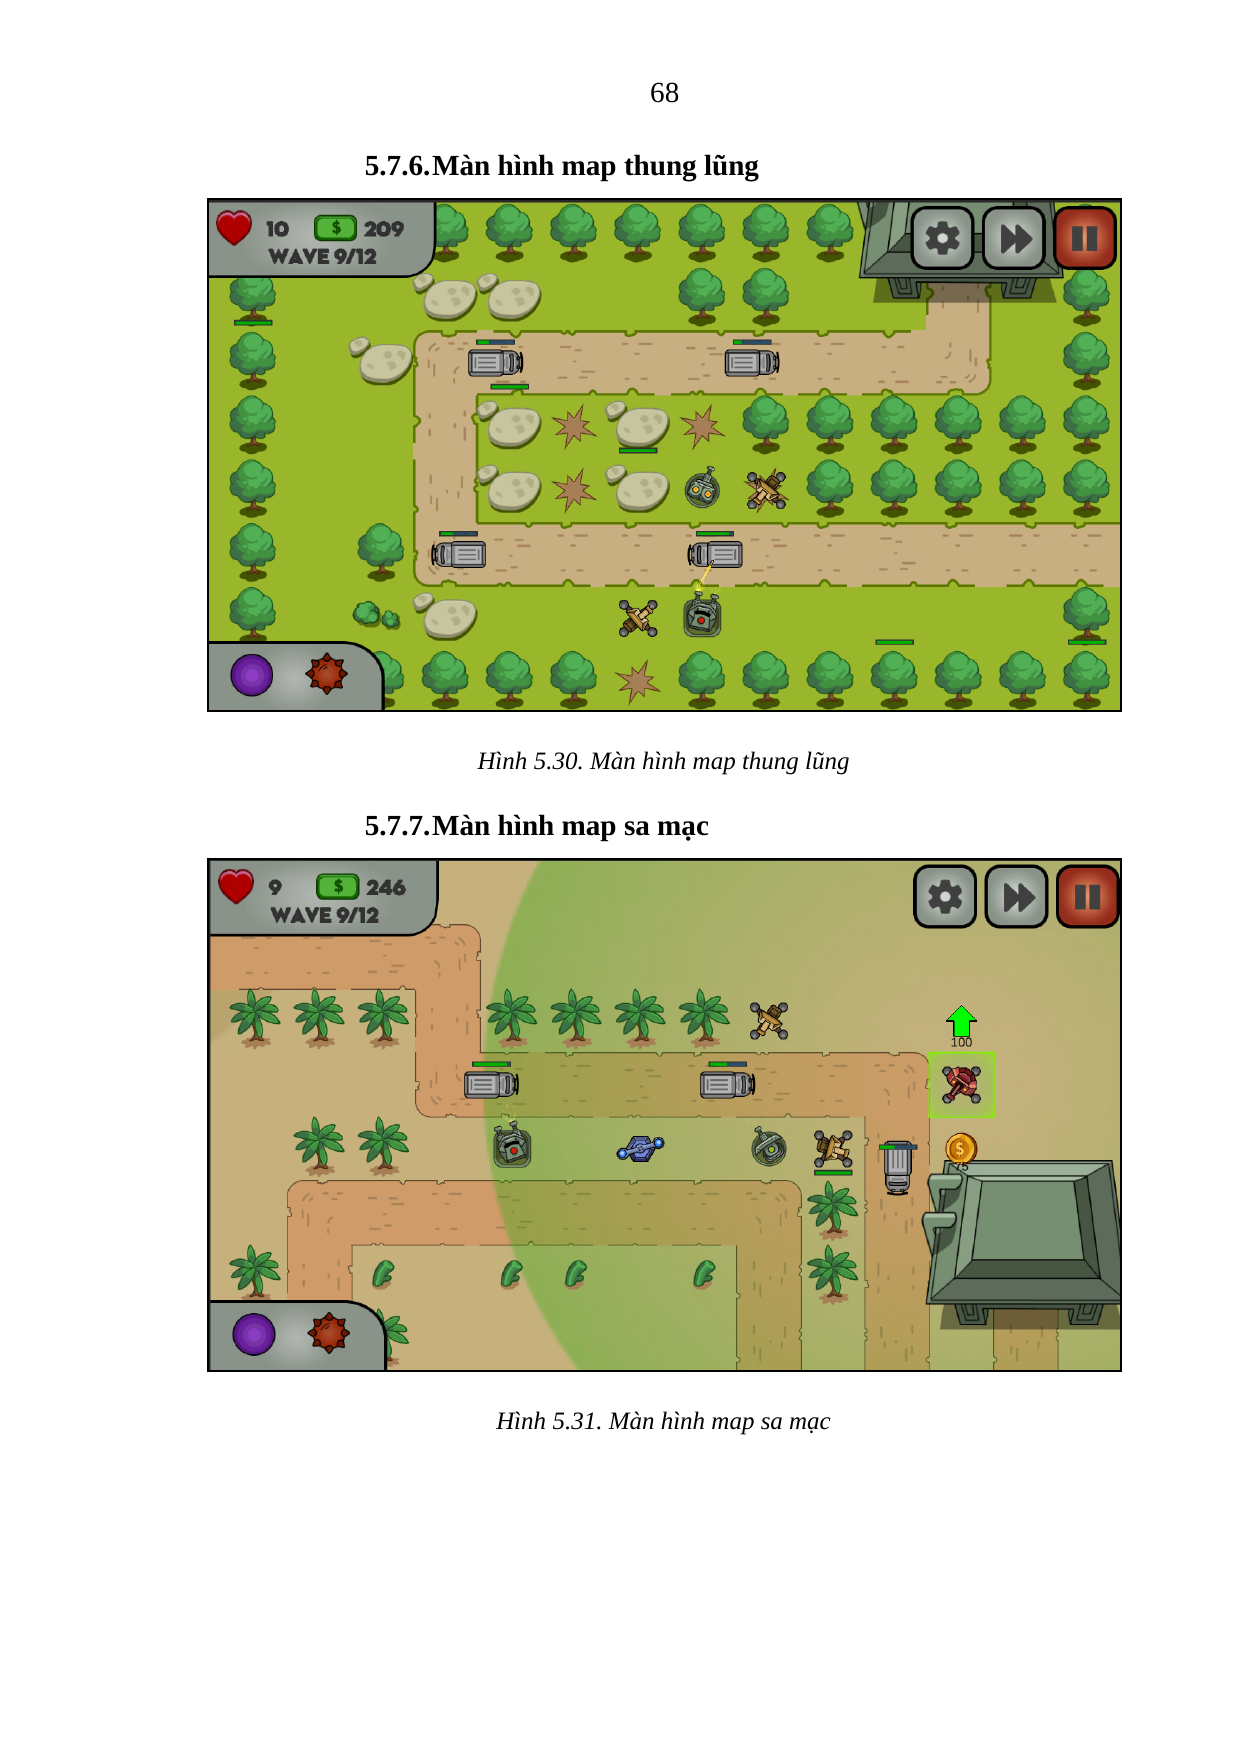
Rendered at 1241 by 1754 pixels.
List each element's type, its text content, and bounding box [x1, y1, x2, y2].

picture [209, 860, 1120, 1370]
subtitle Màn hình map thung lũng [364, 148, 1122, 181]
picture [209, 200, 1120, 710]
text Hình .. Màn hình map sa mạc [207, 1406, 1122, 1435]
text Hình .. Màn hình map thung lũng [207, 746, 1122, 775]
subtitle Màn hình map sa mạc [364, 808, 1122, 842]
